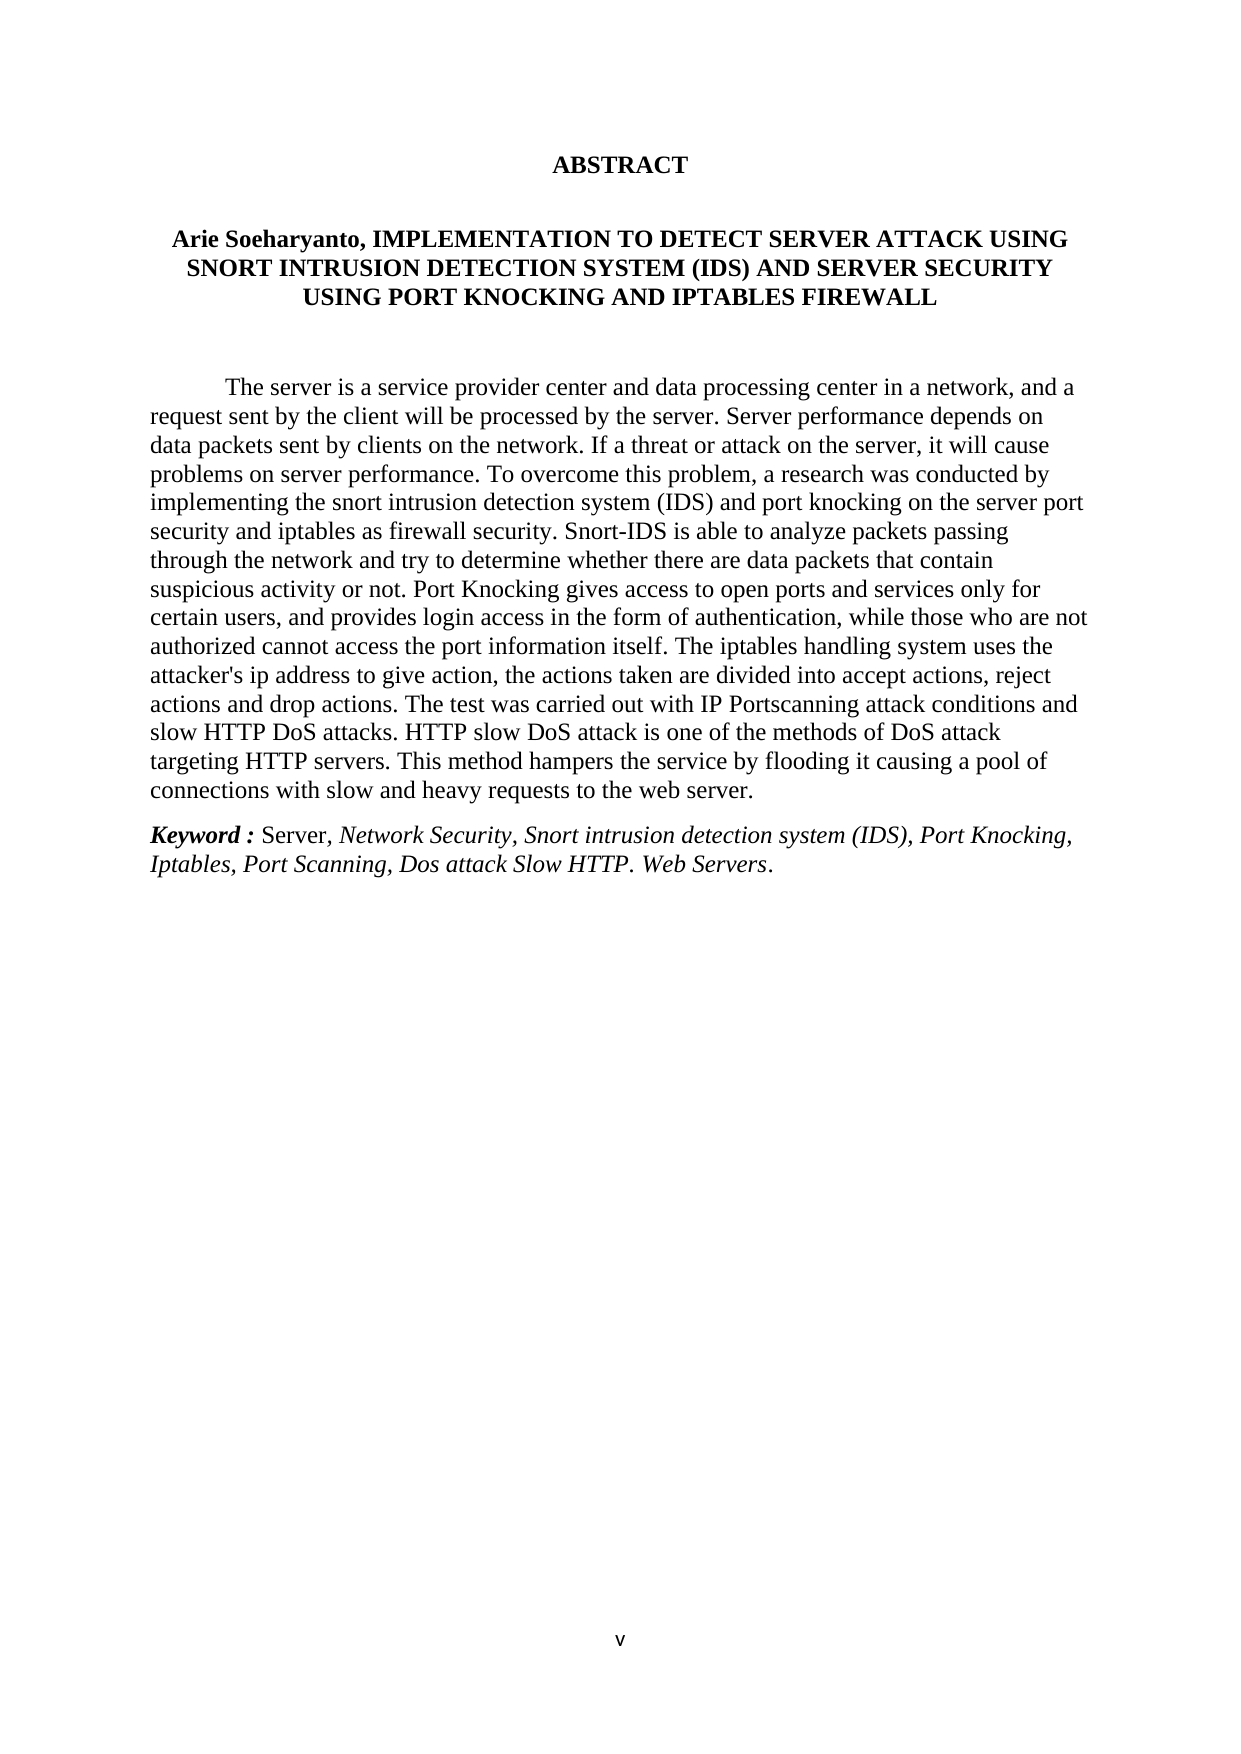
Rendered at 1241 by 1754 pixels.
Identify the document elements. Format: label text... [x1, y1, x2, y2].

text Keyword : Server, Network Security, Snort intrusion detection system (IDS), Port Knocking, Iptables, Port Scanning, Dos attack Slow HTTP. Web Servers. [150, 820, 1090, 878]
text Arie Soeharyanto, IMPLEMENTATION TO DETECT SERVER ATTACK USING SNORT INTRUSION DETECTION SYSTEM (IDS) AND SERVER SECURITY USING PORT KNOCKING AND IPTABLES FIREWALL [150, 224, 1090, 310]
text The server is a service provider center and data processing center in a network, and a request sent by the client will be processed by the server. Server performance depends on data packets sent by clients on the network. If a threat or attack on the server, it will cause problems on server performance. To overcome this problem, a research was conducted by implementing the snort intrusion detection system (IDS) and port knocking on the server port security and iptables as firewall security. Snort-IDS is able to analyze packets passing through the network and try to determine whether there are data packets that contain suspicious activity or not. Port Knocking gives access to open ports and services only for certain users, and provides login access in the form of authentication, while those who are not authorized cannot access the port information itself. The iptables handling system uses the attacker's ip address to give action, the actions taken are divided into accept actions, reject actions and drop actions. The test was carried out with IP Portscanning attack conditions and slow HTTP DoS attacks. HTTP slow DoS attack is one of the methods of DoS attack targeting HTTP servers. This method hampers the service by flooding it causing a pool of connections with slow and heavy requests to the web server. [150, 372, 1090, 804]
text ABSTRACT [150, 150, 1090, 179]
